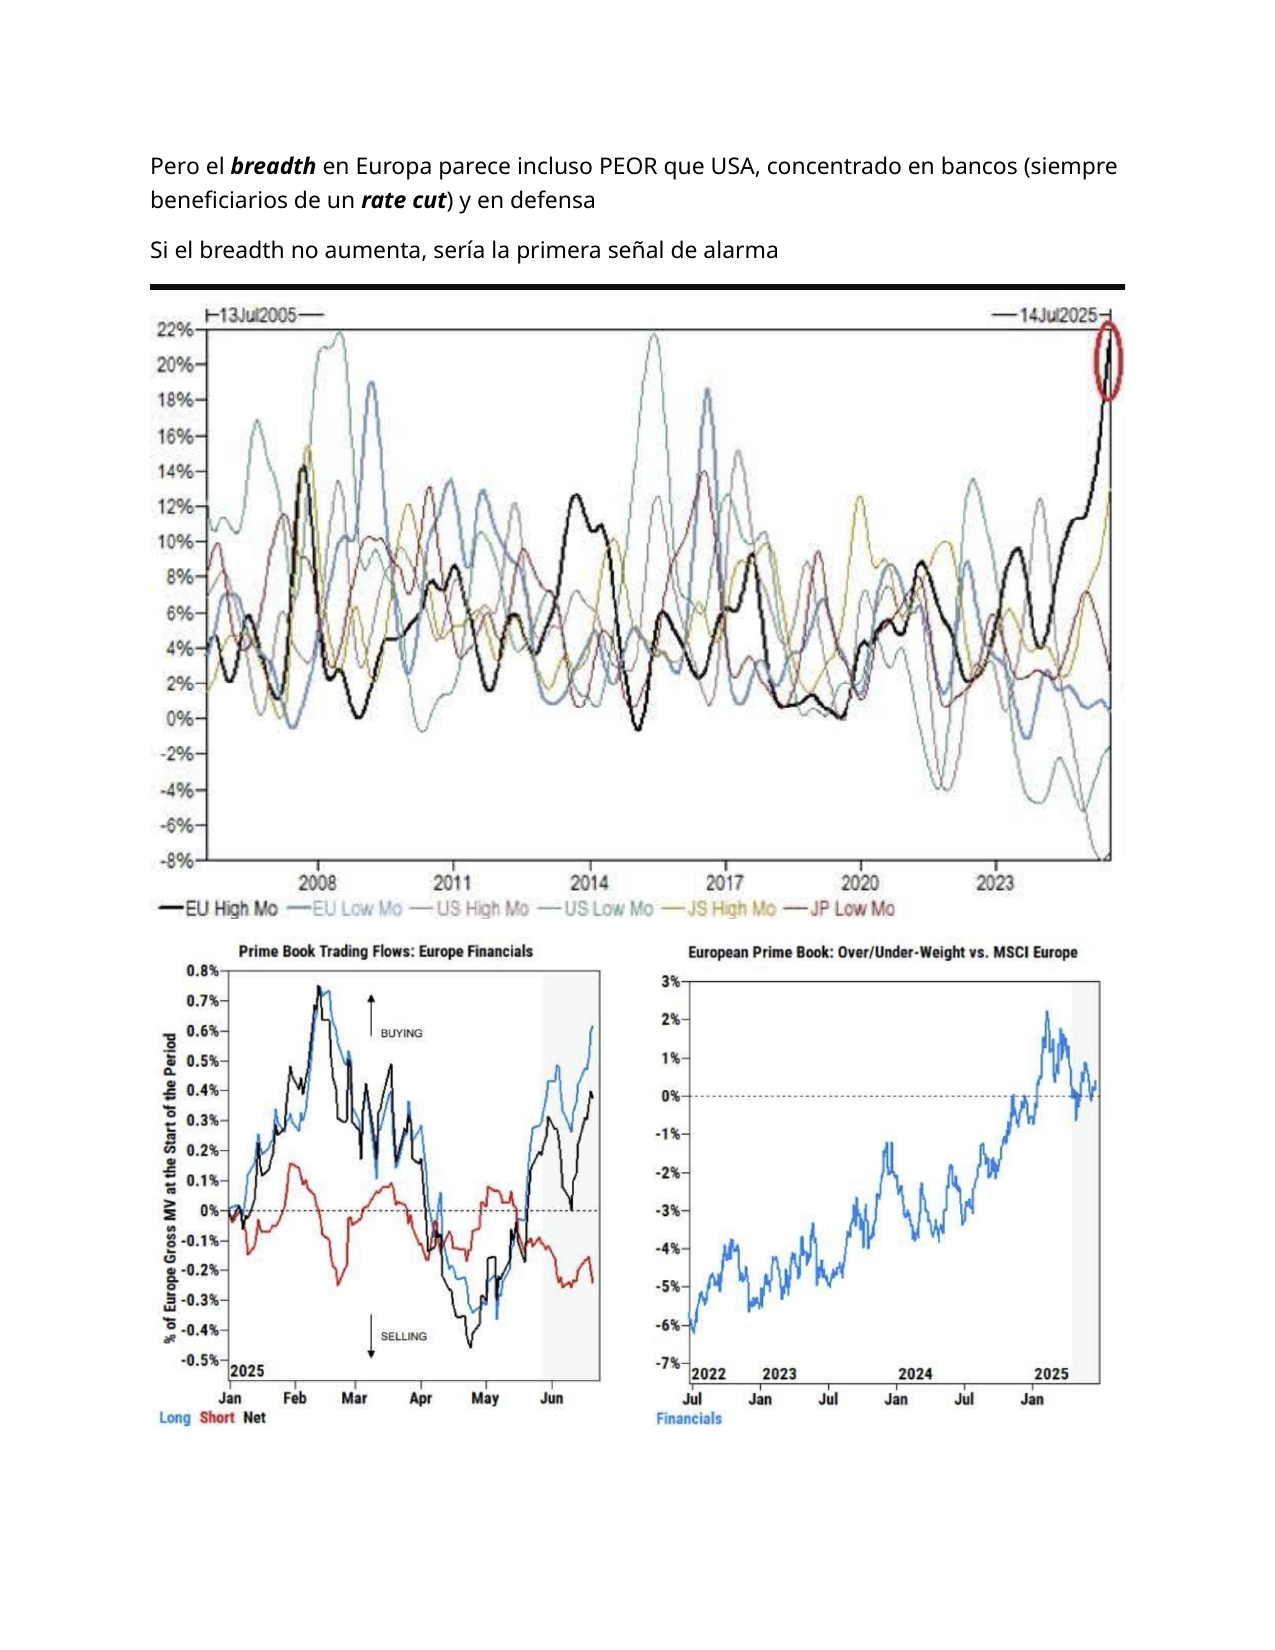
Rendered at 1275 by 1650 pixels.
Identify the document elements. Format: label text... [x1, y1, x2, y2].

picture [150, 284, 1125, 919]
picture [150, 937, 1125, 1452]
text Pero el breadth en Europa parece incluso PEOR que USA, concentrado en bancos (siempre beneficiarios de un rate cut) y en defensa [150, 150, 1125, 215]
text Si el breadth no aumenta, sería la primera señal de alarma [150, 234, 1125, 265]
